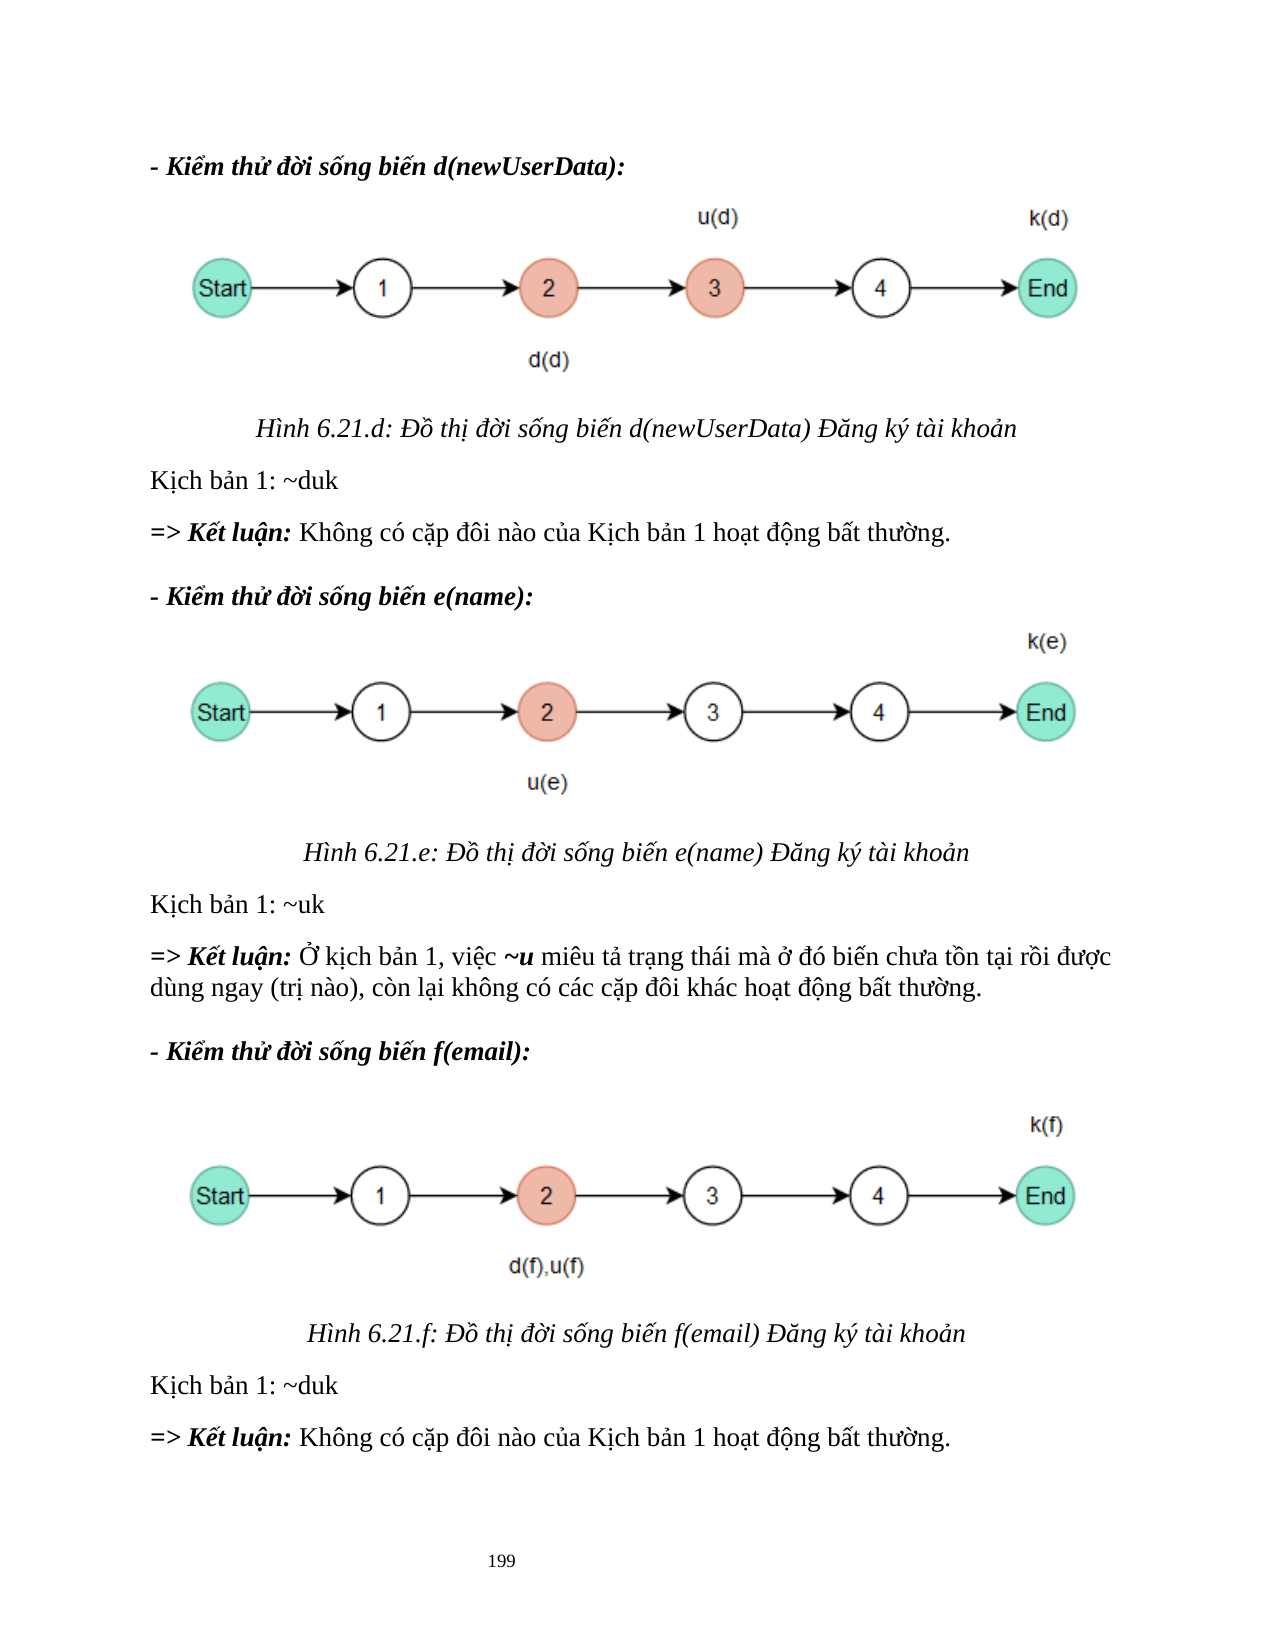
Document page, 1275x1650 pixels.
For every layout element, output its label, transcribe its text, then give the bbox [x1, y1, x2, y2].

subtitle - Kiểm thử đời sống biến d(newUserData): [150, 150, 1125, 181]
picture [179, 1079, 1096, 1297]
text Hình 6.21.f: Đồ thị đời sống biến f(email) Đăng ký tài khoản [150, 1317, 1125, 1348]
text => Kết luận: Không có cặp đôi nào của Kịch bản 1 hoạt động bất thường. [150, 1421, 1125, 1452]
text Kịch bản 1: ~duk [150, 1369, 1125, 1401]
picture [158, 194, 1117, 391]
text => Kết luận: Ở kịch bản 1, việc ~u miêu tả trạng thái mà ở đó biến chưa tồn tại rồi được dùng ngay (trị nào), còn lại không có các cặp đôi khác hoạt động bất thường. [150, 940, 1125, 1002]
text Hình 6.21.d: Đồ thị đời sống biến d(newUserData) Đăng ký tài khoản [150, 412, 1125, 443]
picture [155, 624, 1120, 815]
subtitle - Kiểm thử đời sống biến e(name): [150, 580, 1125, 611]
subtitle - Kiểm thử đời sống biến f(email): [150, 1035, 1125, 1066]
text => Kết luận: Không có cặp đôi nào của Kịch bản 1 hoạt động bất thường. [150, 516, 1125, 547]
text Kịch bản 1: ~duk [150, 464, 1125, 495]
text Kịch bản 1: ~uk [150, 888, 1125, 919]
text Hình 6.21.e: Đồ thị đời sống biến e(name) Đăng ký tài khoản [150, 836, 1125, 867]
